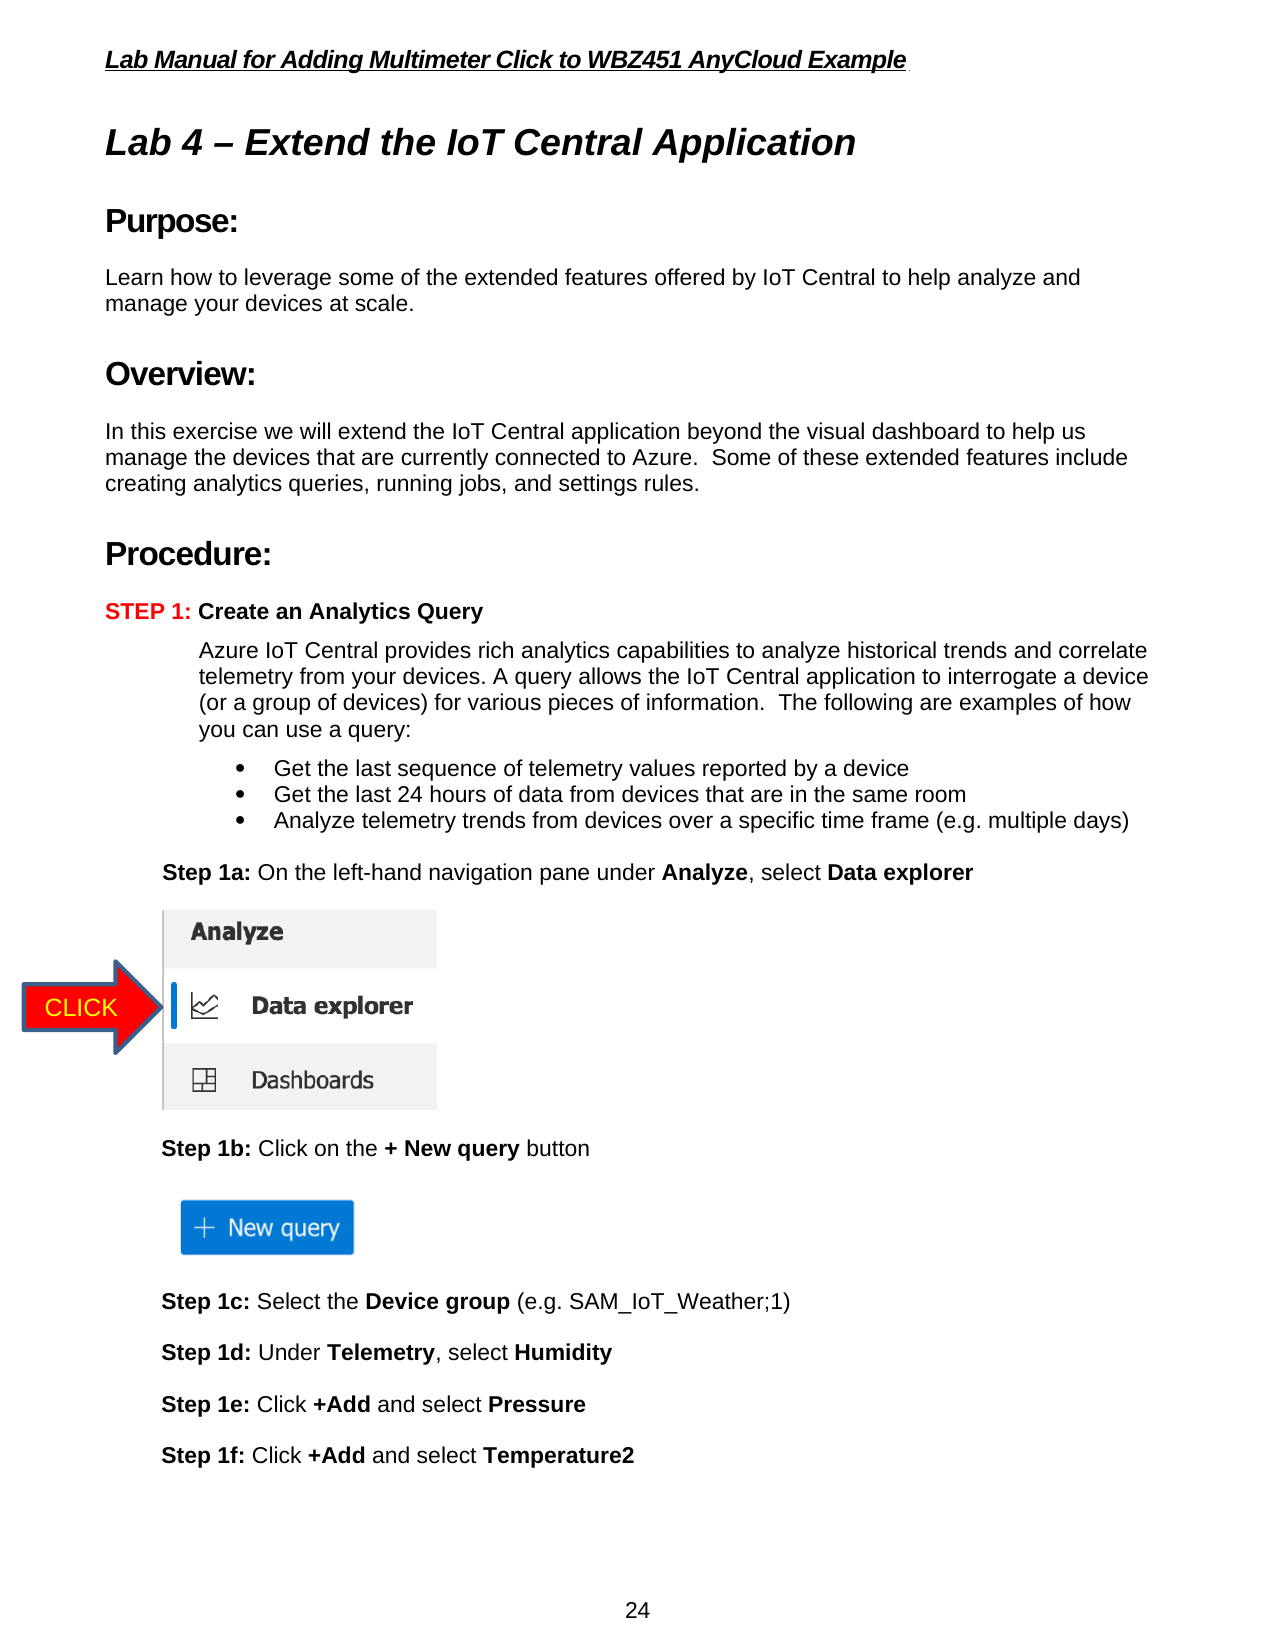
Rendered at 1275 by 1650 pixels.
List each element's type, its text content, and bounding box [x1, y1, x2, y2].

text Step 1d: Under Telemetry, select Humidity [161, 1339, 1170, 1366]
text Step 1e: Click +Add and select Pressure [161, 1391, 1170, 1417]
text Procedure: [105, 534, 1170, 573]
text Learn how to leverage some of the extended features offered by IoT Central to help analyze and manage your devices at scale. [105, 264, 1170, 317]
subtitle Lab 4 – Extend the IoT Central Application [105, 120, 1170, 163]
text Step 1f: Click +Add and select Temperature2 [161, 1442, 1170, 1468]
text Purpose: [105, 201, 1166, 239]
picture [162, 910, 437, 1110]
text Step 1c: Select the Device group (e.g. SAM_IoT_Weather;1) [161, 1288, 1170, 1314]
text Step 1a: On the left-hand navigation pane under Analyze, select Data explorer [162, 858, 1170, 885]
text Step 1b: Click on the + New query button [161, 1134, 1170, 1161]
text STEP 1: Create an Analytics Query [105, 598, 1170, 624]
text Overview: [105, 354, 421, 393]
list Analyze telemetry trends from devices over a specific time frame (e.g. multiple days) [236, 807, 1170, 833]
text In this exercise we will extend the IoT Central application beyond the visual dashboard to help us manage the devices that are currently connected to Azure. Some of these extended features include creating analytics queries, running jobs, and settings rules. [105, 418, 1170, 497]
list Get the last 24 hours of data from devices that are in the same room [236, 781, 1170, 807]
text Azure IoT Central provides rich analytics capabilities to analyze historical trends and correlate telemetry from your devices. A query allows the IoT Central application to interrogate a device (or a group of devices) for various pieces of information. The following are examples of how you can use a query: [199, 637, 1170, 742]
list Get the last sequence of telemetry values reported by a device [236, 754, 1170, 781]
picture [161, 1185, 366, 1263]
